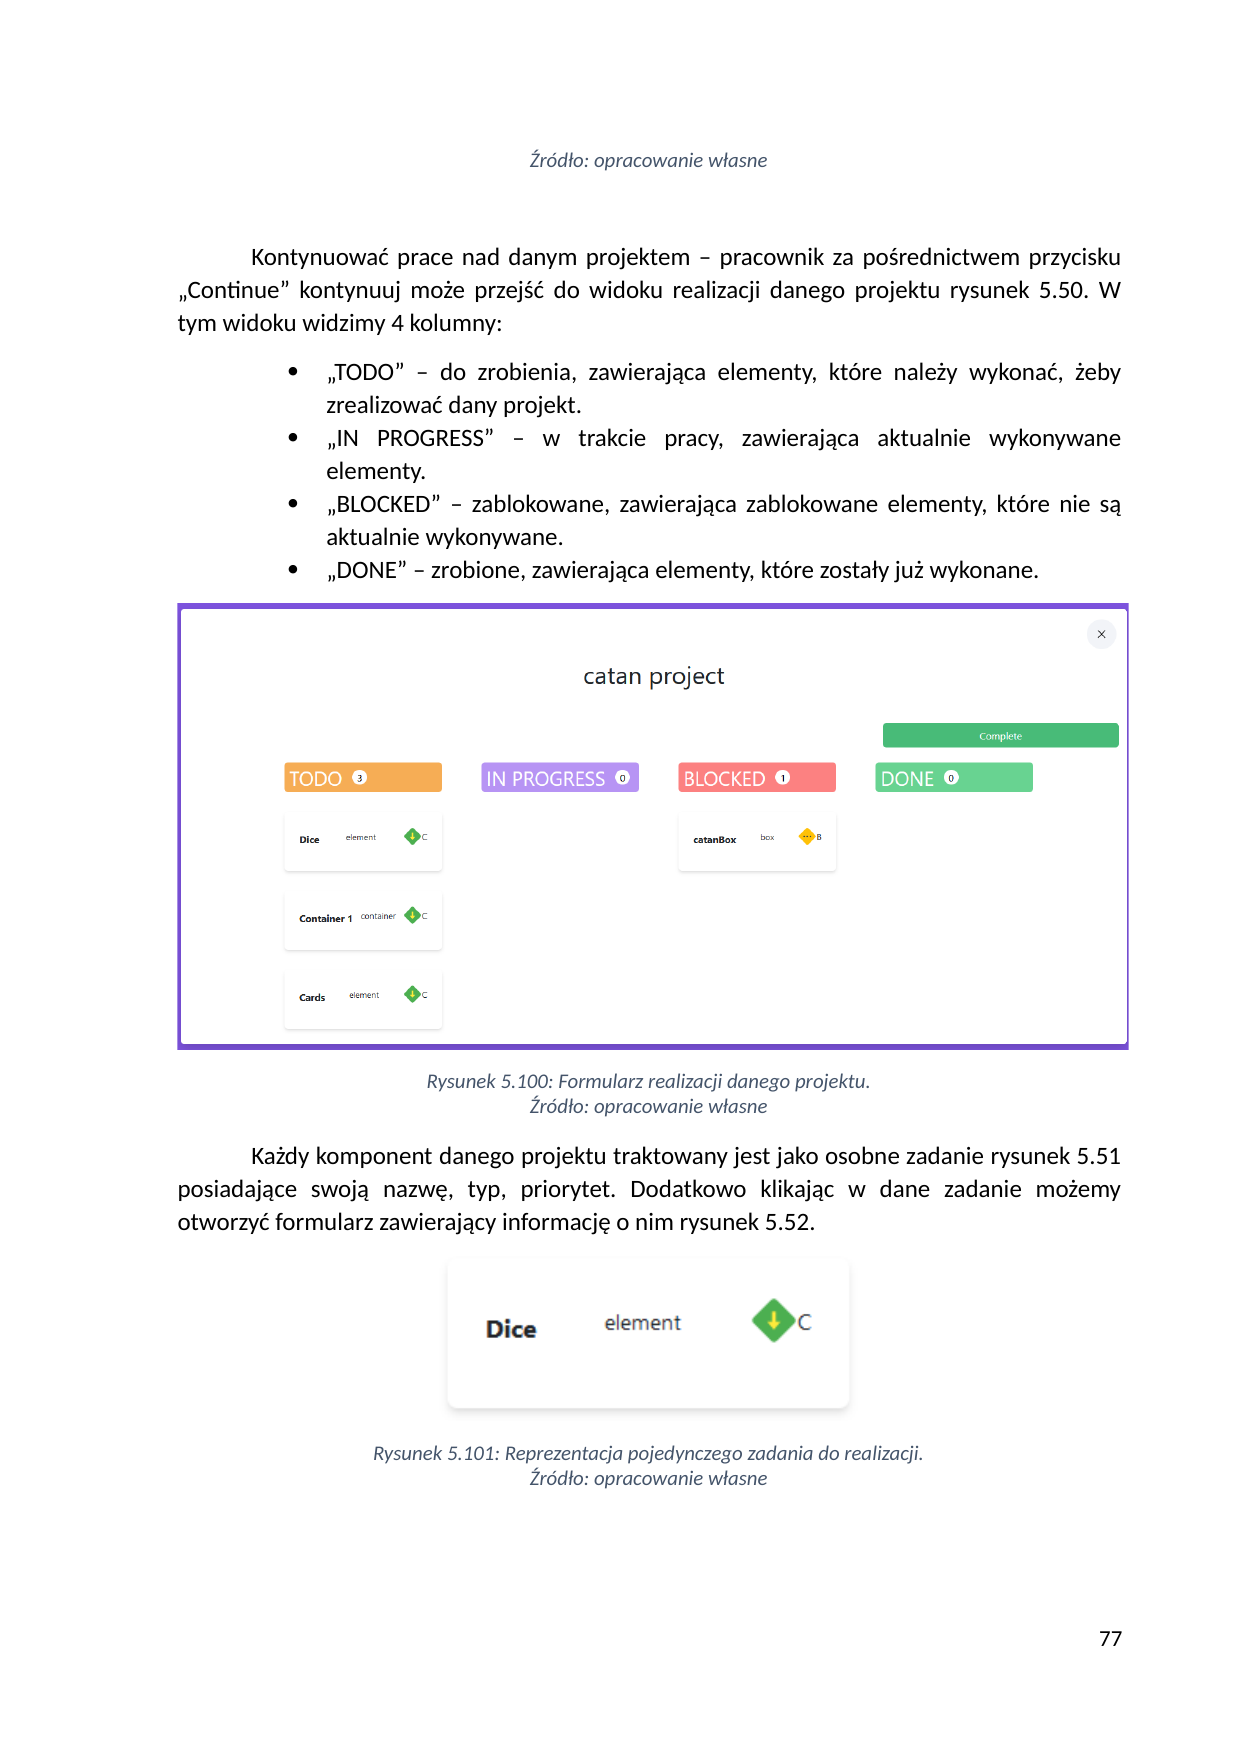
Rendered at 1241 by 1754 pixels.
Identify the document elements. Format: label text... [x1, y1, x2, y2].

list „IN PROGRESS” – w trakcie pracy, zawierająca aktualnie wykonywane elementy. [288, 422, 1122, 486]
picture [437, 1255, 862, 1421]
text Źródło: opracowanie własne [177, 1094, 1122, 1119]
text Źródło: opracowanie własne [177, 148, 1122, 173]
picture [177, 603, 1129, 1050]
list „DONE” – zrobione, zawierająca elementy, które zostały już wykonane. [288, 554, 1122, 584]
text Kontynuować prace nad danym projektem – pracownik za pośrednictwem przycisku „Continue” kontynuuj może przejść do widoku realizacji danego projektu rysunek 5.50. W tym widoku widzimy 4 kolumny: [177, 241, 1122, 337]
text Każdy komponent danego projektu traktowany jest jako osobne zadanie rysunek 5.51 posiadające swoją nazwę, typ, priorytet. Dodatkowo klikając w dane zadanie możemy otworzyć formularz zawierający informację o nim rysunek 5.52. [177, 1140, 1122, 1236]
text Źródło: opracowanie własne [177, 1465, 1122, 1491]
list „TODO” – do zrobienia, zawierająca elementy, które należy wykonać, żeby zrealizować dany projekt. [288, 356, 1122, 420]
list „BLOCKED” – zablokowane, zawierająca zablokowane elementy, które nie są aktualnie wykonywane. [288, 488, 1122, 551]
